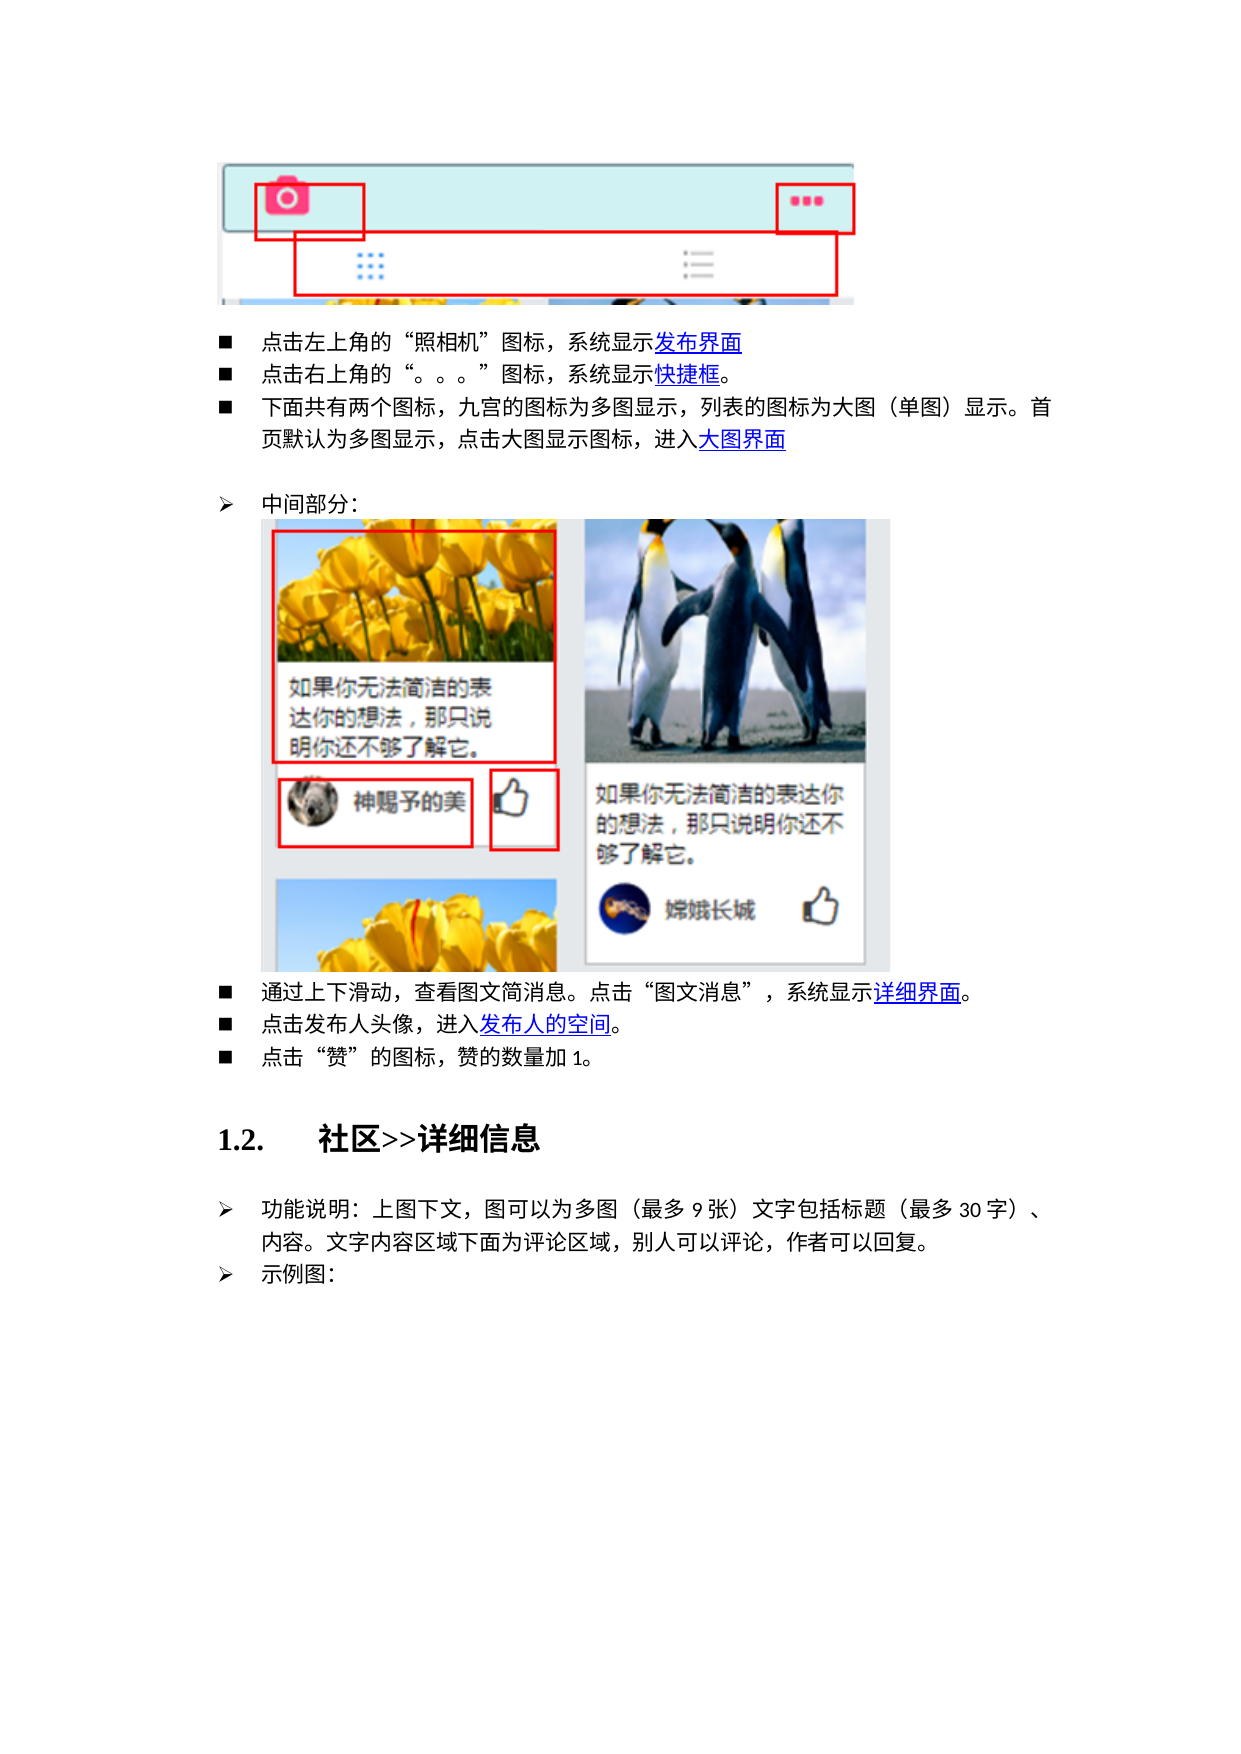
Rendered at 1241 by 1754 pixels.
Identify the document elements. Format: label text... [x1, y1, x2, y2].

list 功能说明：上图下文，图可以为多图（最多9张）文字包括标题（最多30字）、内容。文字内容区域下面为评论区域，别人可以评论，作者可以回复。 [217, 1192, 1053, 1257]
subtitle 社区>>详细信息 [217, 1104, 1053, 1169]
list 中间部分： [218, 487, 1053, 519]
list 示例图： [217, 1257, 1053, 1289]
list 点击左上角的“照相机”图标，系统显示发布界面 [217, 324, 1053, 357]
list 下面共有两个图标，九宫的图标为多图显示，列表的图标为大图（单图）显示。首页默认为多图显示，点击大图显示图标，进入大图界面 [217, 389, 1053, 454]
picture [217, 162, 862, 305]
list 通过上下滑动，查看图文简消息。点击“图文消息”，系统显示详细界面。 [217, 974, 1053, 1007]
picture [261, 519, 892, 972]
list 点击右上角的“。。。”图标，系统显示快捷框。 [217, 357, 1053, 389]
list 点击发布人头像，进入发布人的空间。 [217, 1007, 1053, 1039]
list 点击“赞”的图标，赞的数量加1。 [217, 1039, 1053, 1072]
